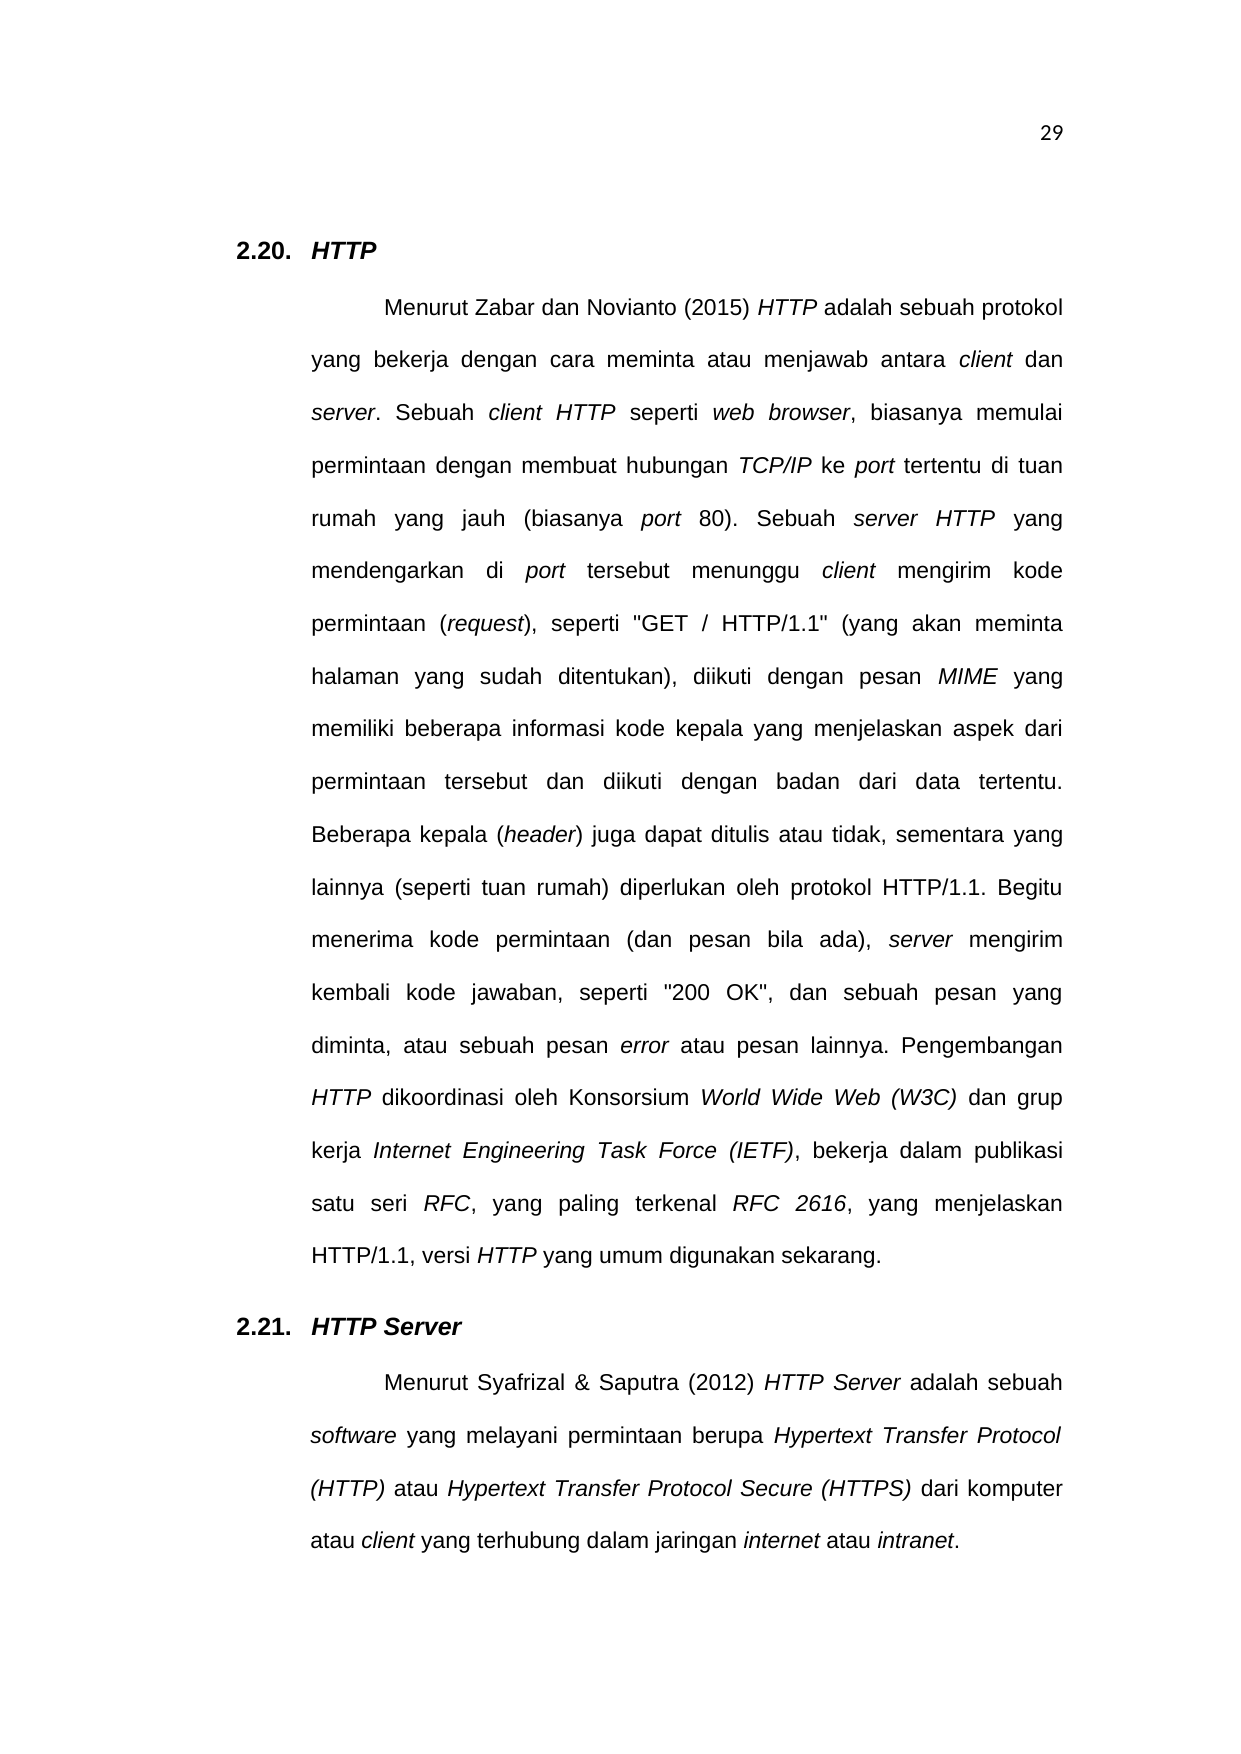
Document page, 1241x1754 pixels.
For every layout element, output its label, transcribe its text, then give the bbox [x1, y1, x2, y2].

text Menurut Zabar dan Novianto (2015) HTTP adalah sebuah protokol yang bekerja dengan cara meminta atau menjawab antara client dan server. Sebuah client HTTP seperti web browser, biasanya memulai permintaan dengan membuat hubungan TCP/IP ke port tertentu di tuan rumah yang jauh (biasanya port 80). Sebuah server HTTP yang mendengarkan di port tersebut menunggu client mengirim kode permintaan (request), seperti "GET / HTTP/1.1" (yang akan meminta halaman yang sudah ditentukan), diikuti dengan pesan MIME yang memiliki beberapa informasi kode kepala yang menjelaskan aspek dari permintaan tersebut dan diikuti dengan badan dari data tertentu. Beberapa kepala (header) juga dapat ditulis atau tidak, sementara yang lainnya (seperti tuan rumah) diperlukan oleh protokol HTTP/1.1. Begitu menerima kode permintaan (dan pesan bila ada), server mengirim kembali kode jawaban, seperti "200 OK", dan sebuah pesan yang diminta, atau sebuah pesan error atau pesan lainnya. Pengembangan HTTP dikoordinasi oleh Konsorsium World Wide Web (W3C) dan grup kerja Internet Engineering Task Force (IETF), bekerja dalam publikasi satu seri RFC, yang paling terkenal RFC 2616, yang menjelaskan HTTP/1.1, versi HTTP yang umum digunakan sekarang. [311, 294, 1063, 1269]
subtitle HTTP [236, 236, 1063, 265]
subtitle HTTP Server [236, 1312, 1063, 1341]
text Menurut Syafrizal & Saputra (2012) HTTP Server adalah sebuah software yang melayani permintaan berupa Hypertext Transfer Protocol (HTTP) atau Hypertext Transfer Protocol Secure (HTTPS) dari komputer atau client yang terhubung dalam jaringan internet atau intranet. [310, 1369, 1063, 1554]
